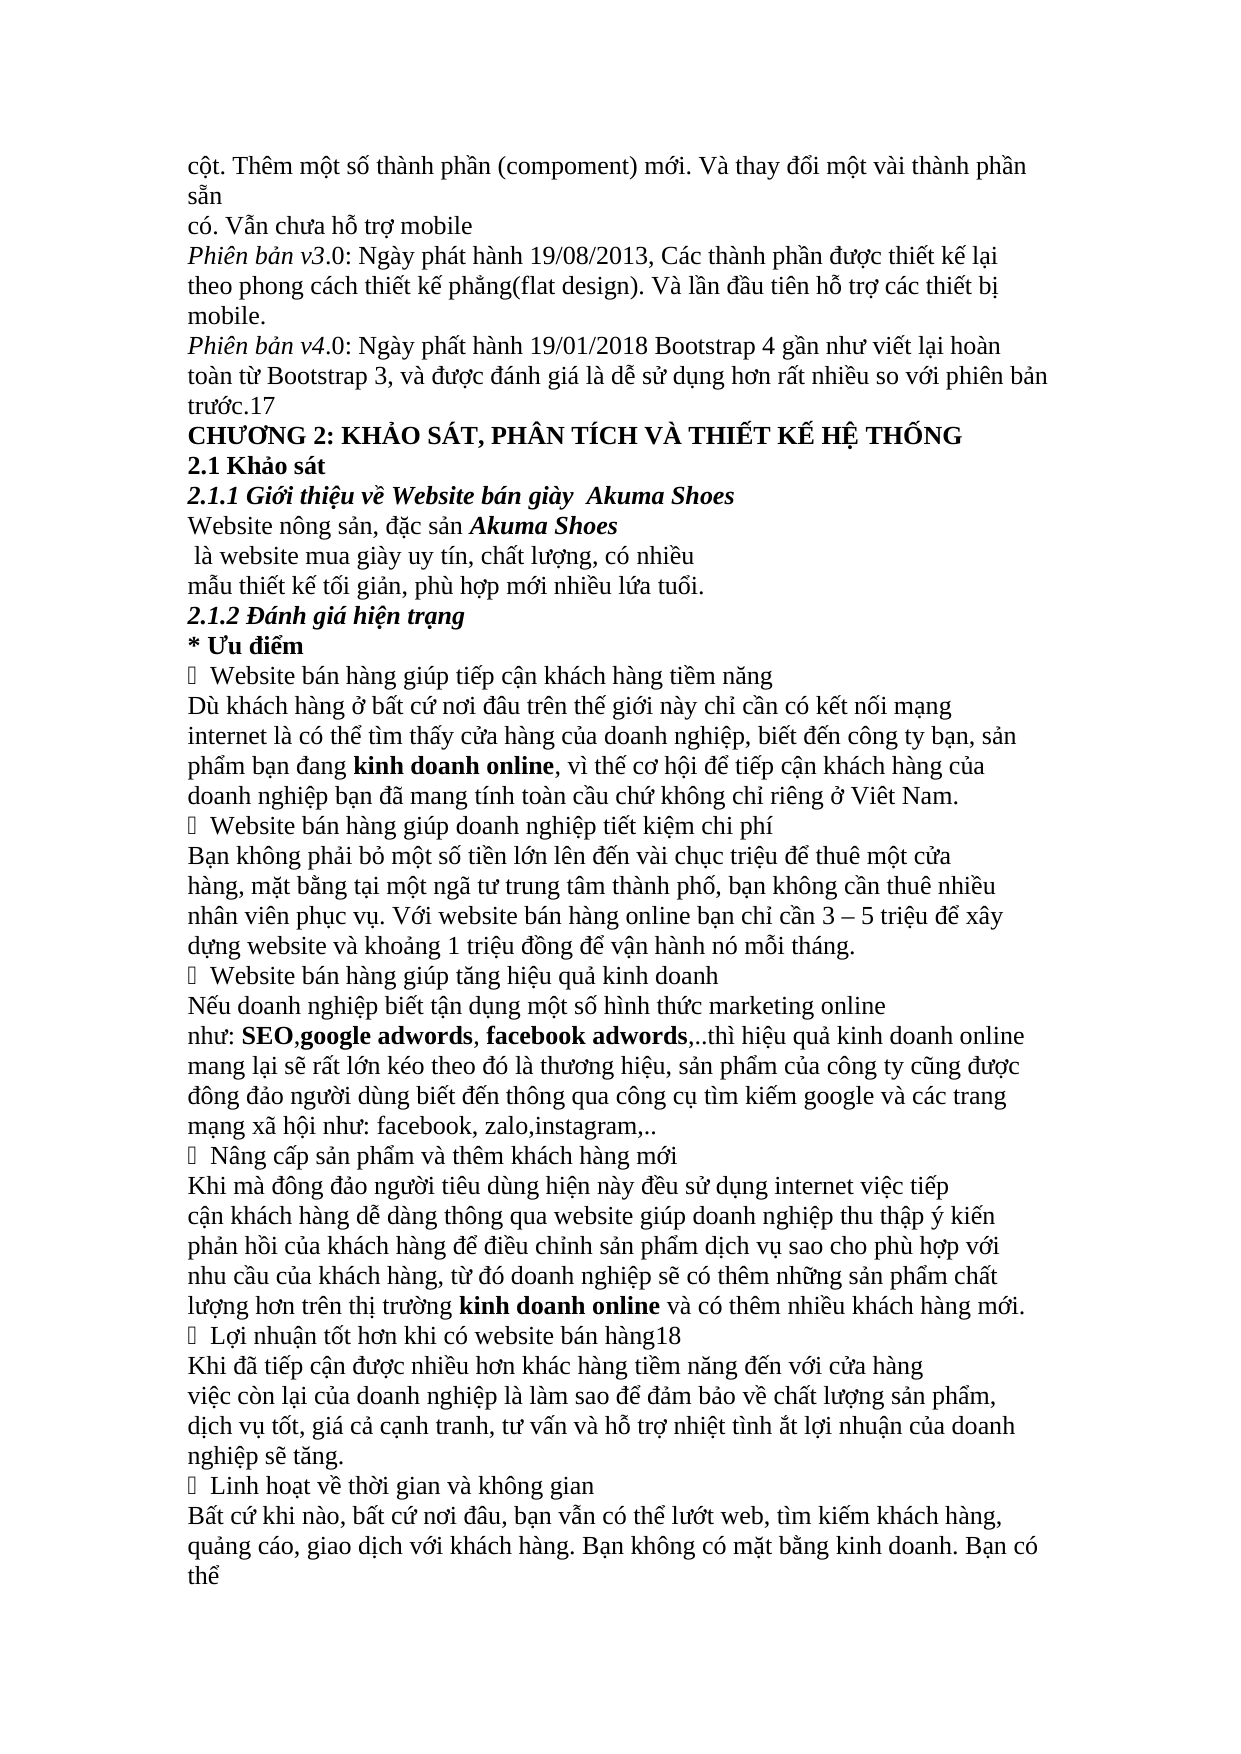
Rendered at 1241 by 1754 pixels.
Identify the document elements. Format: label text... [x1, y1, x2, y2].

text dựng website và khoảng 1 triệu đồng để vận hành nó mỗi tháng. [187, 930, 1053, 960]
text việc còn lại của doanh nghiệp là làm sao để đảm bảo về chất lượng sản phẩm, [187, 1380, 1053, 1410]
text * Ưu điểm [187, 630, 1053, 660]
text Dù khách hàng ở bất cứ nơi đâu trên thế giới này chỉ cần có kết nối mạng [187, 690, 1053, 720]
text dịch vụ tốt, giá cả cạnh tranh, tư vấn và hỗ trợ nhiệt tình ắt lợi nhuận của doanh [187, 1410, 1053, 1440]
text 2.1.1 Giới thiệu về Website bán giày Akuma Shoes [187, 480, 1053, 510]
text Bất cứ khi nào, bất cứ nơi đâu, bạn vẫn có thể lướt web, tìm kiếm khách hàng, [187, 1500, 1053, 1530]
text 2.1.2 Đánh giá hiện trạng [187, 600, 1053, 630]
text Phiên bản v4.0: Ngày phất hành 19/01/2018 Bootstrap 4 gần như viết lại hoàn [187, 330, 1053, 360]
text quảng cáo, giao dịch với khách hàng. Bạn không có mặt bằng kinh doanh. Bạn có thể [187, 1530, 1053, 1590]
text mang lại sẽ rất lớn kéo theo đó là thương hiệu, sản phẩm của công ty cũng được [187, 1050, 1053, 1080]
text  Lợi nhuận tốt hơn khi có website bán hàng18 [187, 1320, 1053, 1350]
text phẩm bạn đang kinh doanh online, vì thế cơ hội để tiếp cận khách hàng của [187, 750, 1053, 780]
text Khi mà đông đảo người tiêu dùng hiện này đều sử dụng internet việc tiếp [187, 1170, 1053, 1200]
text CHƯƠNG 2: KHẢO SÁT, PHÂN TÍCH VÀ THIẾT KẾ HỆ THỐNG [187, 420, 1053, 450]
text đông đảo người dùng biết đến thông qua công cụ tìm kiếm google và các trang [187, 1080, 1053, 1110]
text Phiên bản v3.0: Ngày phát hành 19/08/2013, Các thành phần được thiết kế lại [187, 240, 1053, 270]
text Nếu doanh nghiệp biết tận dụng một số hình thức marketing online [187, 990, 1053, 1020]
text Khi đã tiếp cận được nhiều hơn khác hàng tiềm năng đến với cửa hàng [187, 1350, 1053, 1380]
text doanh nghiệp bạn đã mang tính toàn cầu chứ không chỉ riêng ở Viêt Nam. [187, 780, 1053, 810]
text 2.1 Khảo sát [187, 450, 1053, 480]
text internet là có thể tìm thấy cửa hàng của doanh nghiệp, biết đến công ty bạn, sản [187, 720, 1053, 750]
text  Nâng cấp sản phẩm và thêm khách hàng mới [187, 1140, 1053, 1170]
text lượng hơn trên thị trường kinh doanh online và có thêm nhiều khách hàng mới. [187, 1290, 1053, 1320]
text nhu cầu của khách hàng, từ đó doanh nghiệp sẽ có thêm những sản phẩm chất [187, 1260, 1053, 1290]
text theo phong cách thiết kế phẳng(flat design). Và lần đầu tiên hỗ trợ các thiết bị mobile. [187, 270, 1053, 330]
text cột. Thêm một số thành phần (compoment) mới. Và thay đổi một vài thành phần sẵn [187, 150, 1053, 210]
text nhân viên phục vụ. Với website bán hàng online bạn chỉ cần 3 – 5 triệu để xây [187, 900, 1053, 930]
text  Linh hoạt về thời gian và không gian [187, 1470, 1053, 1500]
text mạng xã hội như: facebook, zalo,instagram,.. [187, 1110, 1053, 1140]
text  Website bán hàng giúp tiếp cận khách hàng tiềm năng [187, 660, 1053, 690]
text toàn từ Bootstrap 3, và được đánh giá là dễ sử dụng hơn rất nhiều so với phiên bản [187, 360, 1053, 390]
text trước.17 [187, 390, 1053, 420]
text như: SEO,google adwords, facebook adwords,..thì hiệu quả kinh doanh online [187, 1020, 1053, 1050]
text Website nông sản, đặc sản Akuma Shoes [187, 510, 1053, 540]
text là website mua giày uy tín, chất lượng, có nhiều [187, 540, 1053, 570]
text nghiệp sẽ tăng. [187, 1440, 1053, 1470]
text cận khách hàng dễ dàng thông qua website giúp doanh nghiệp thu thập ý kiến [187, 1200, 1053, 1230]
text  Website bán hàng giúp tăng hiệu quả kinh doanh [187, 960, 1053, 990]
text  Website bán hàng giúp doanh nghiệp tiết kiệm chi phí [187, 810, 1053, 840]
text phản hồi của khách hàng để điều chỉnh sản phẩm dịch vụ sao cho phù hợp với [187, 1230, 1053, 1260]
text mẫu thiết kế tối giản, phù hợp mới nhiều lứa tuổi. [187, 570, 1053, 600]
text có. Vẫn chưa hỗ trợ mobile [187, 210, 1053, 240]
text hàng, mặt bằng tại một ngã tư trung tâm thành phố, bạn không cần thuê nhiều [187, 870, 1053, 900]
text Bạn không phải bỏ một số tiền lớn lên đến vài chục triệu để thuê một cửa [187, 840, 1053, 870]
